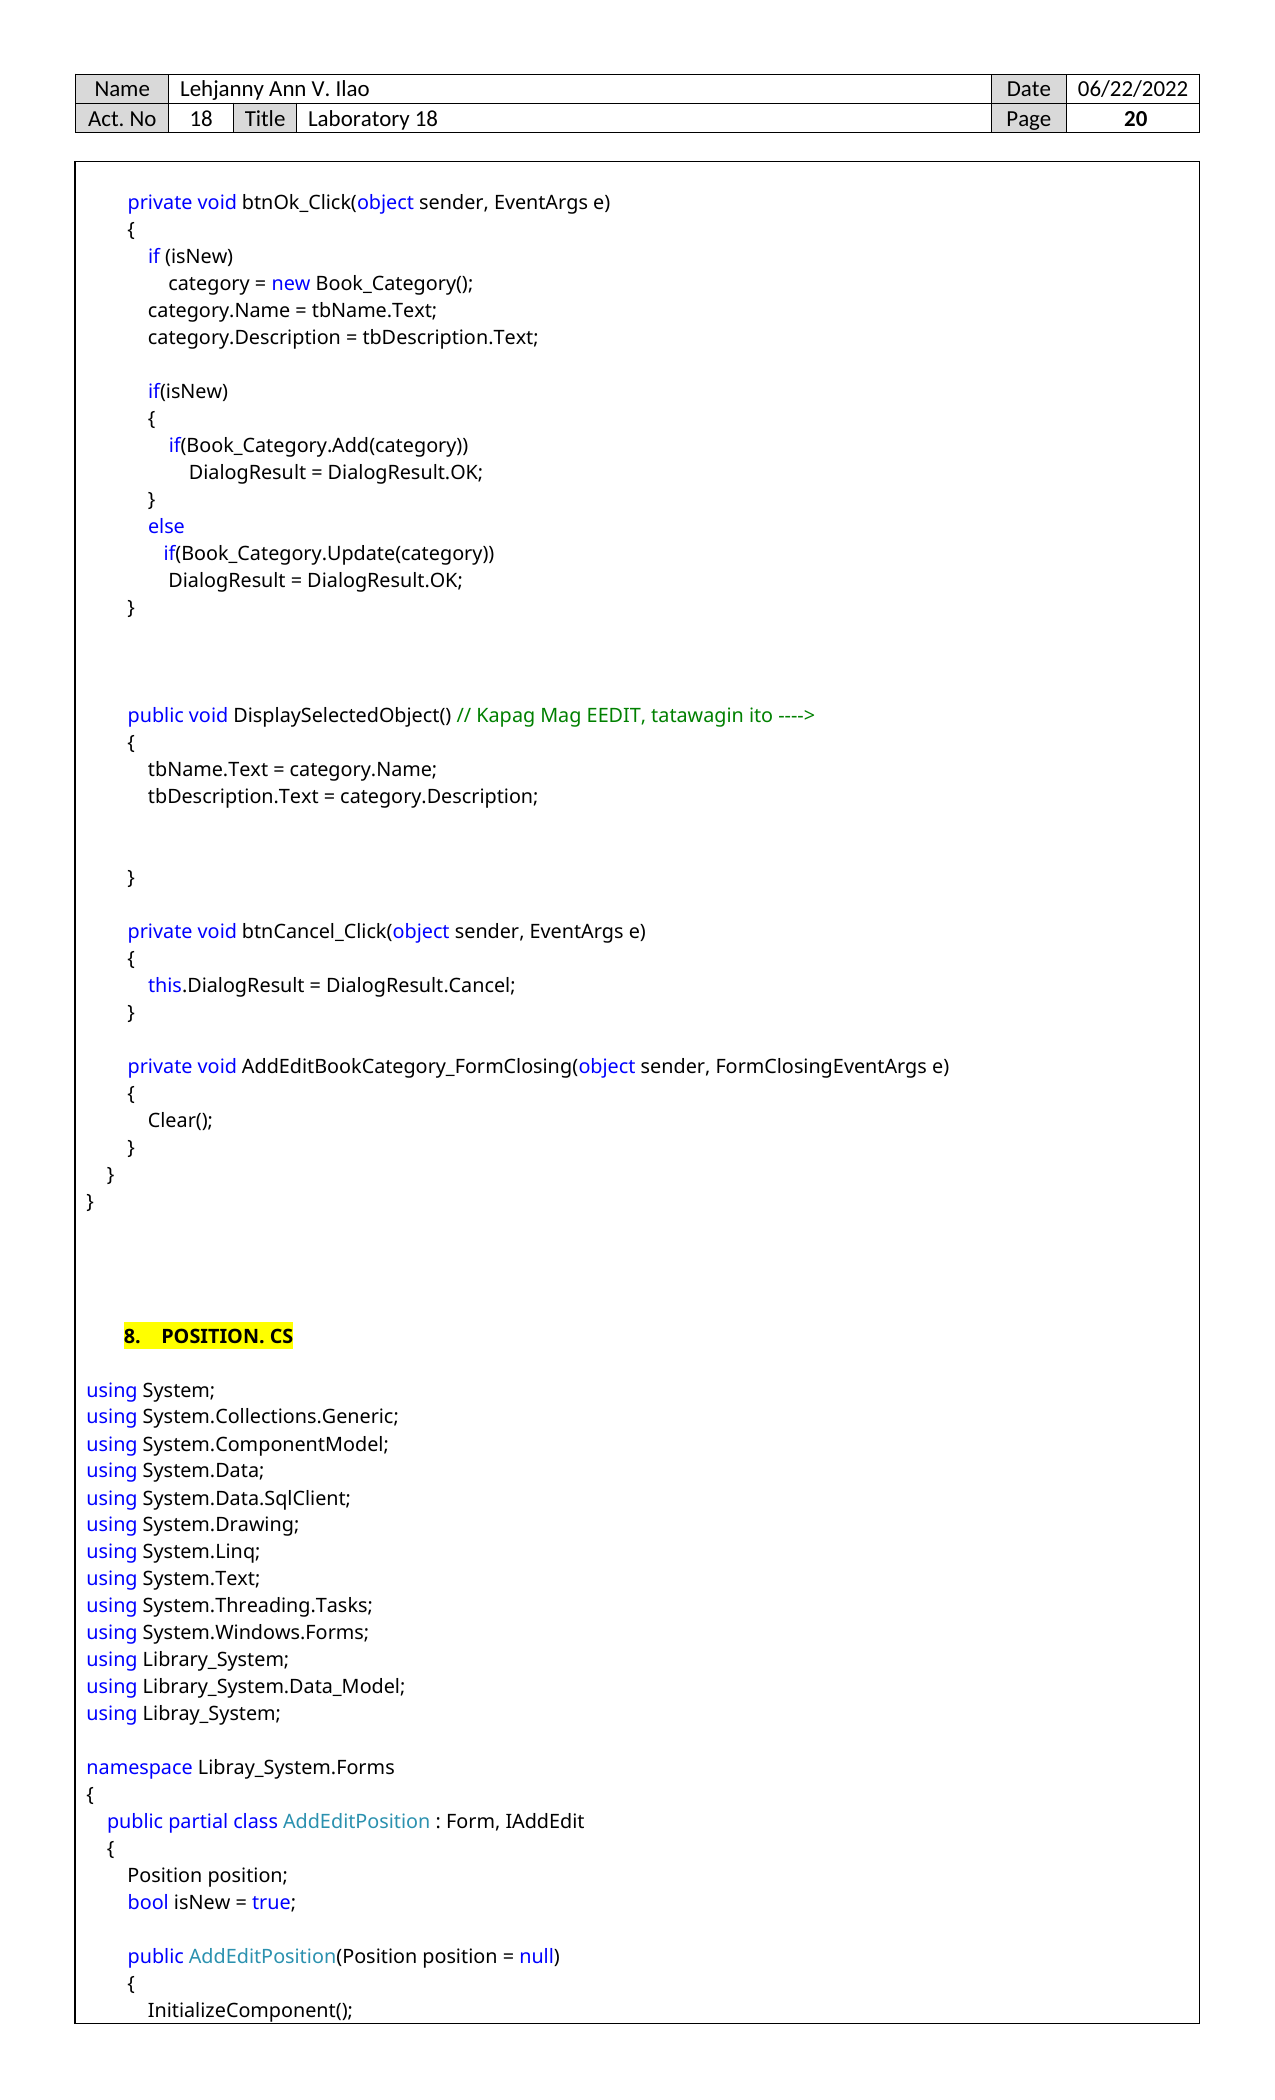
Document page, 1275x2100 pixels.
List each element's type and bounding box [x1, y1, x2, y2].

table_cell [76, 162, 1199, 2023]
